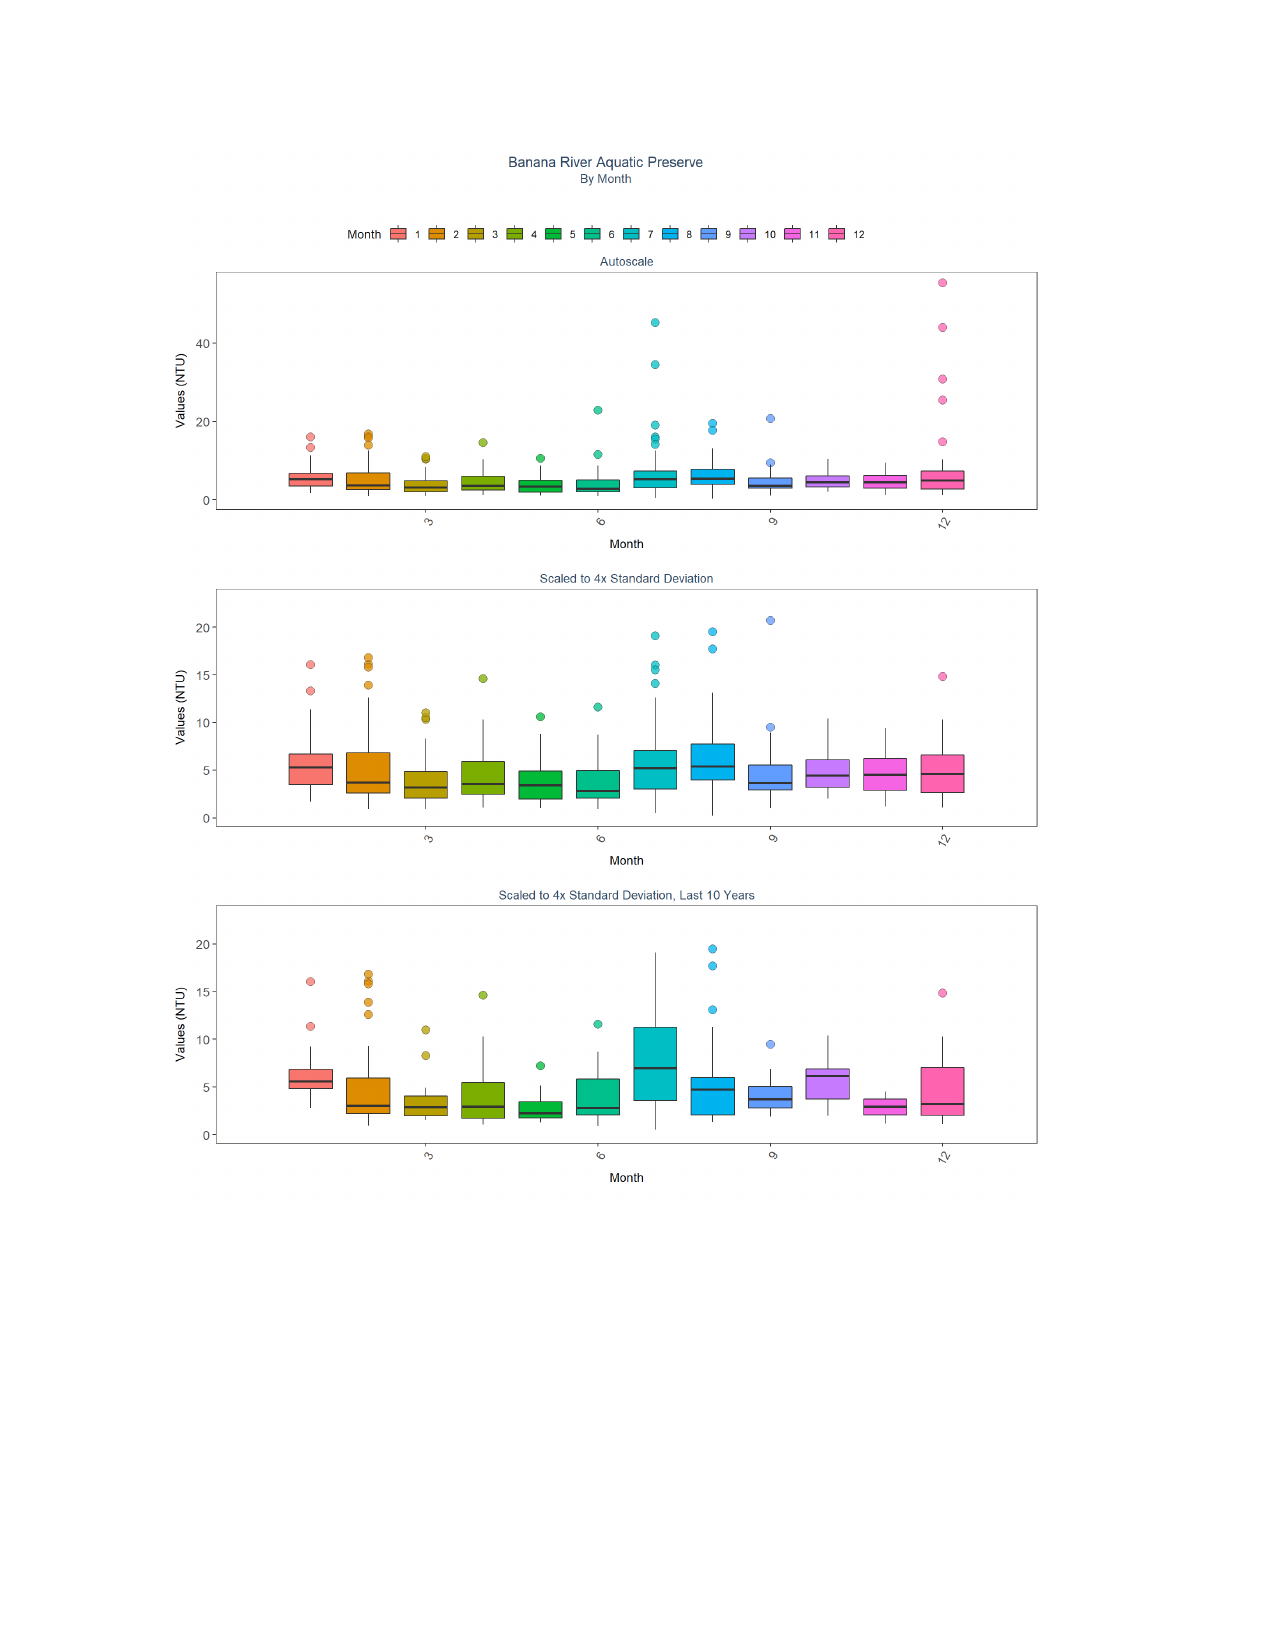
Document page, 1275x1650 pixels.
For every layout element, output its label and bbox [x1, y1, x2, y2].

picture [168, 150, 1044, 1200]
